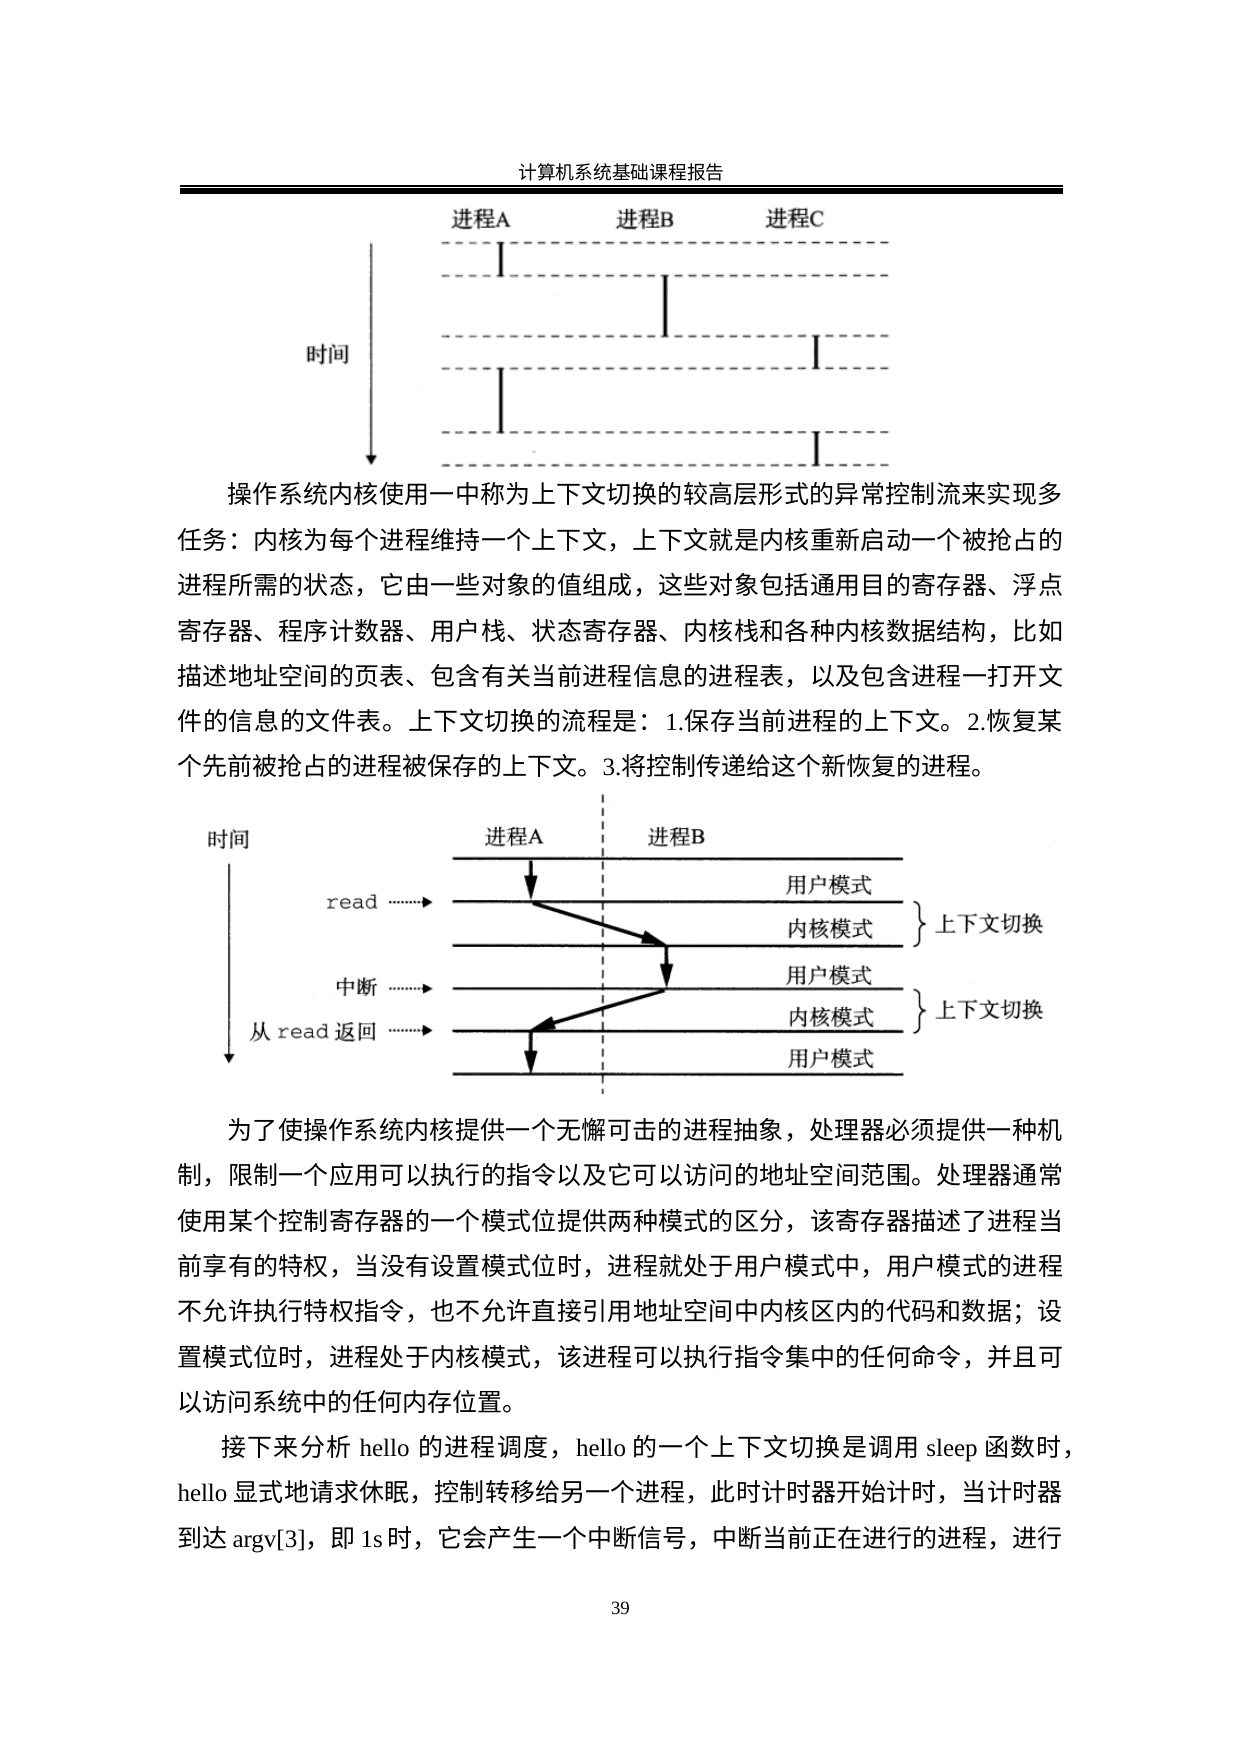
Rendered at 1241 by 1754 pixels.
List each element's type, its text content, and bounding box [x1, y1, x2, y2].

picture [280, 200, 961, 476]
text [177, 1110, 1063, 1554]
text 操作系统内核使用一中称为上下文切换的较高层形式的异常控制流来实现多任务：内核为每个进程维持一个上下文，上下文就是内核重新启动一个被抢占的进程所需的状态，它由一些对象的值组成，这些对象包括通用目的寄存器、浮点寄存器、程序计数器、用户栈、状态寄存器、内核栈和各种内核数据结构，比如描述地址空间的页表、包含有关当前进程信息的进程表，以及包含进程一打开文件的信息的文件表。上下文切换的流程是：1.保存当前进程的上下文。2.恢复某个先前被抢占的进程被保存的上下文。3.将控制传递给这个新恢复的进程。 [177, 475, 1063, 790]
picture [177, 790, 1065, 1104]
